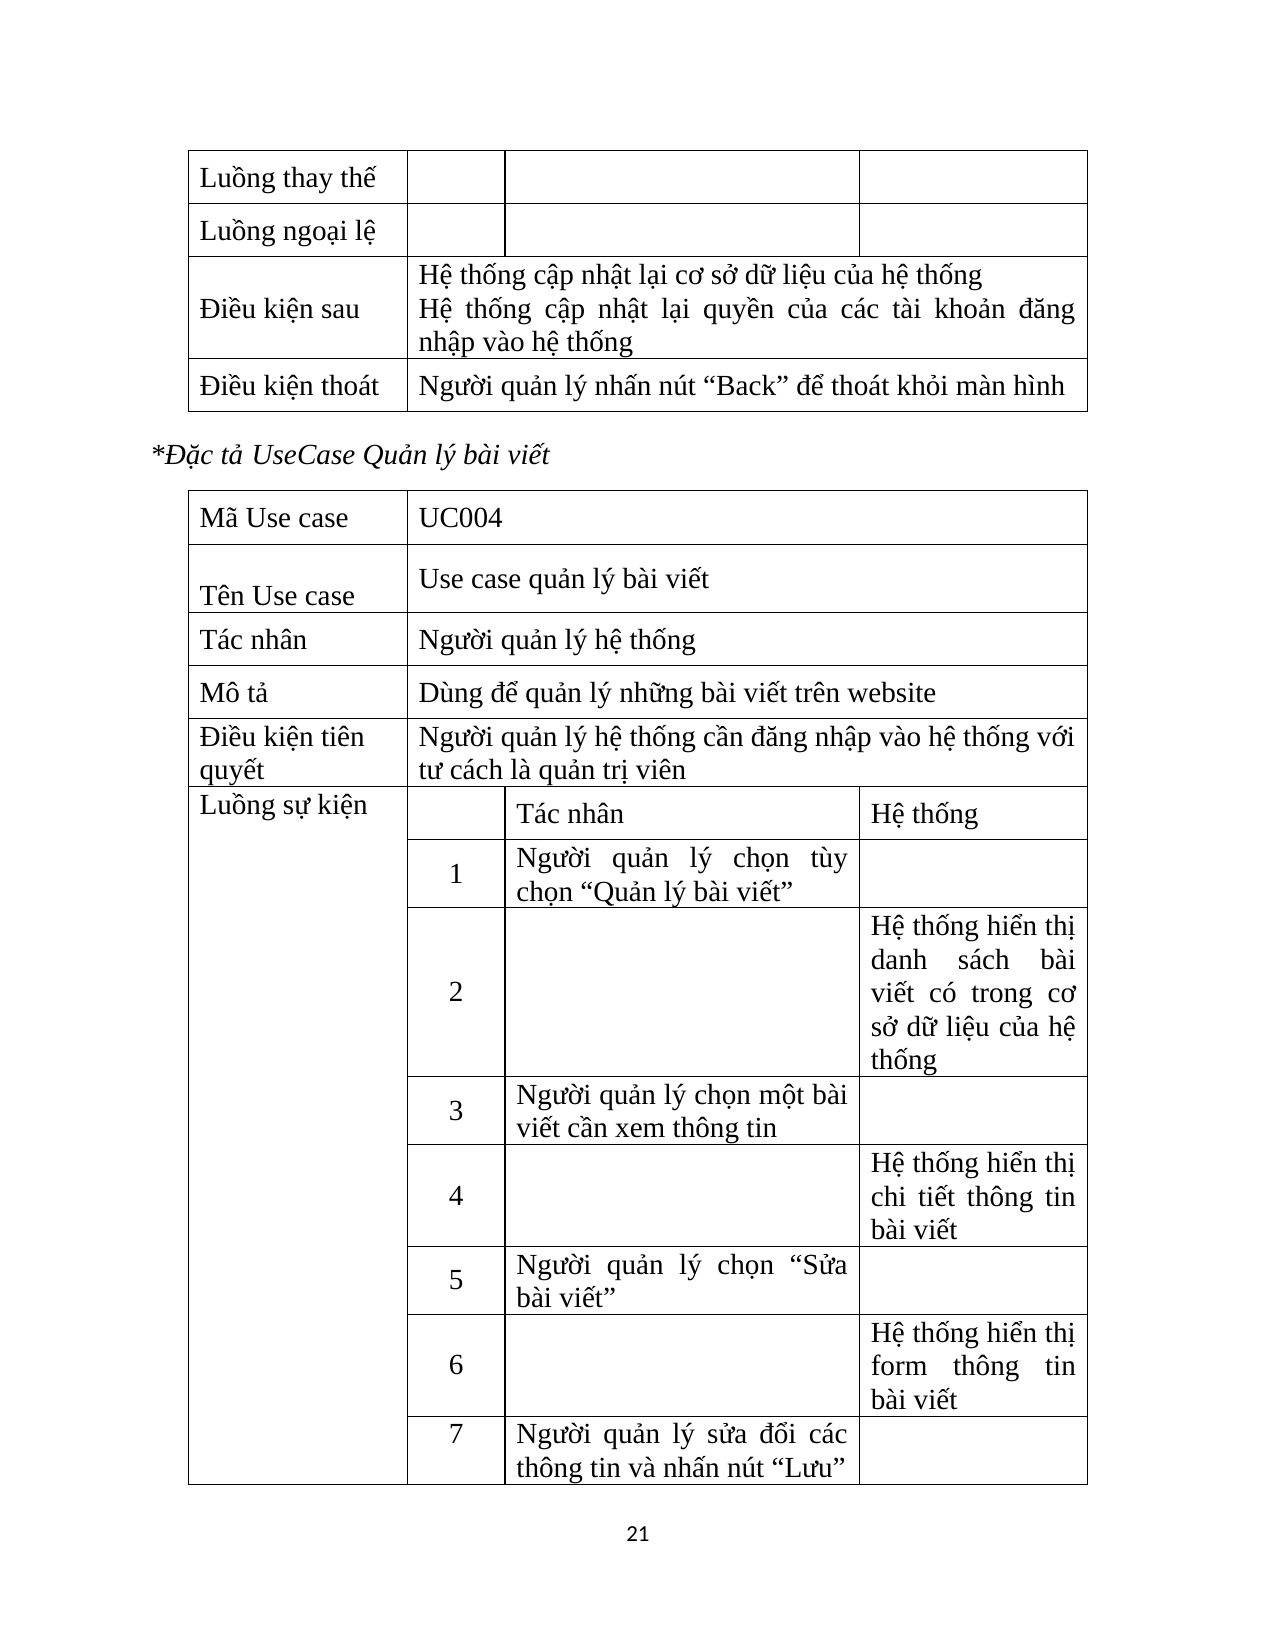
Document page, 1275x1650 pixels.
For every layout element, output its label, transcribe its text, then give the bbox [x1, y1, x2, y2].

table_cell Mô tả [189, 666, 407, 718]
table_cell Tên Use case [189, 545, 407, 612]
table_cell Hệ thống hiển thị danh sách bài viết có trong cơ sở dữ liệu của hệ thống [860, 908, 1087, 1076]
table_cell Người quản lý sửa đổi các thông tin và nhấn nút “Lưu” [506, 1417, 859, 1484]
table_cell Tác nhân [506, 787, 859, 839]
table_cell [506, 204, 859, 256]
table_cell Điều kiện thoát [189, 359, 407, 411]
table_cell Tác nhân [189, 613, 407, 665]
table_cell 6 [408, 1315, 504, 1416]
table_cell Người quản lý chọn một bài viết cần xem thông tin [506, 1077, 859, 1144]
table_cell 2 [408, 908, 504, 1076]
table_cell Người quản lý chọn “Sửa bài viết” [506, 1247, 859, 1314]
table_cell [860, 204, 1087, 256]
table_cell 7 [408, 1417, 504, 1484]
table_cell Luồng ngoại lệ [189, 204, 407, 256]
table_cell Người quản lý hệ thống cần đăng nhập vào hệ thống với tư cách là quản trị viên [408, 719, 1087, 786]
table_cell [860, 1247, 1087, 1314]
table_cell 5 [408, 1247, 504, 1314]
table_cell Hệ thống hiển thị chi tiết thông tin bài viết [860, 1145, 1087, 1246]
table_header Mã Use case [189, 491, 407, 543]
table_cell [506, 1315, 859, 1416]
table_cell Điều kiện sau [189, 257, 407, 358]
table_cell [506, 151, 859, 203]
table_cell Người quản lý nhấn nút “Back” để thoát khỏi màn hình [408, 359, 1087, 411]
table_cell [408, 204, 504, 256]
table_cell [860, 151, 1087, 203]
table_cell Hệ thống cập nhật lại cơ sở dữ liệu của hệ thống Hệ thống cập nhật lại quyền của các tài khoản đăng nhập vào hệ thống [408, 257, 1087, 358]
table_cell [408, 787, 504, 839]
table_cell 4 [408, 1145, 504, 1246]
table_cell Người quản lý chọn tùy chọn “Quản lý bài viết” [506, 840, 859, 907]
table_cell Luồng sự kiện [189, 787, 407, 1484]
table_cell Use case quản lý bài viết [408, 545, 1087, 612]
table_cell Hệ thống hiển thị form thông tin bài viết [860, 1315, 1087, 1416]
table_cell Điều kiện tiên quyết [189, 719, 407, 786]
table_cell [408, 151, 504, 203]
text *Đặc tả UseCase Quản lý bài viết [150, 437, 1125, 471]
table_cell Hệ thống [860, 787, 1087, 839]
table_cell 1 [408, 840, 504, 907]
table_cell Dùng để quản lý những bài viết trên website [408, 666, 1087, 718]
table_cell [860, 1417, 1087, 1484]
table_cell [860, 1077, 1087, 1144]
table_cell [506, 1145, 859, 1246]
table_cell Người quản lý hệ thống [408, 613, 1087, 665]
table_header UC004 [408, 491, 1087, 543]
table_cell [506, 908, 859, 1076]
table_cell [860, 840, 1087, 907]
table_cell 3 [408, 1077, 504, 1144]
table_cell Luồng thay thế [189, 151, 407, 203]
